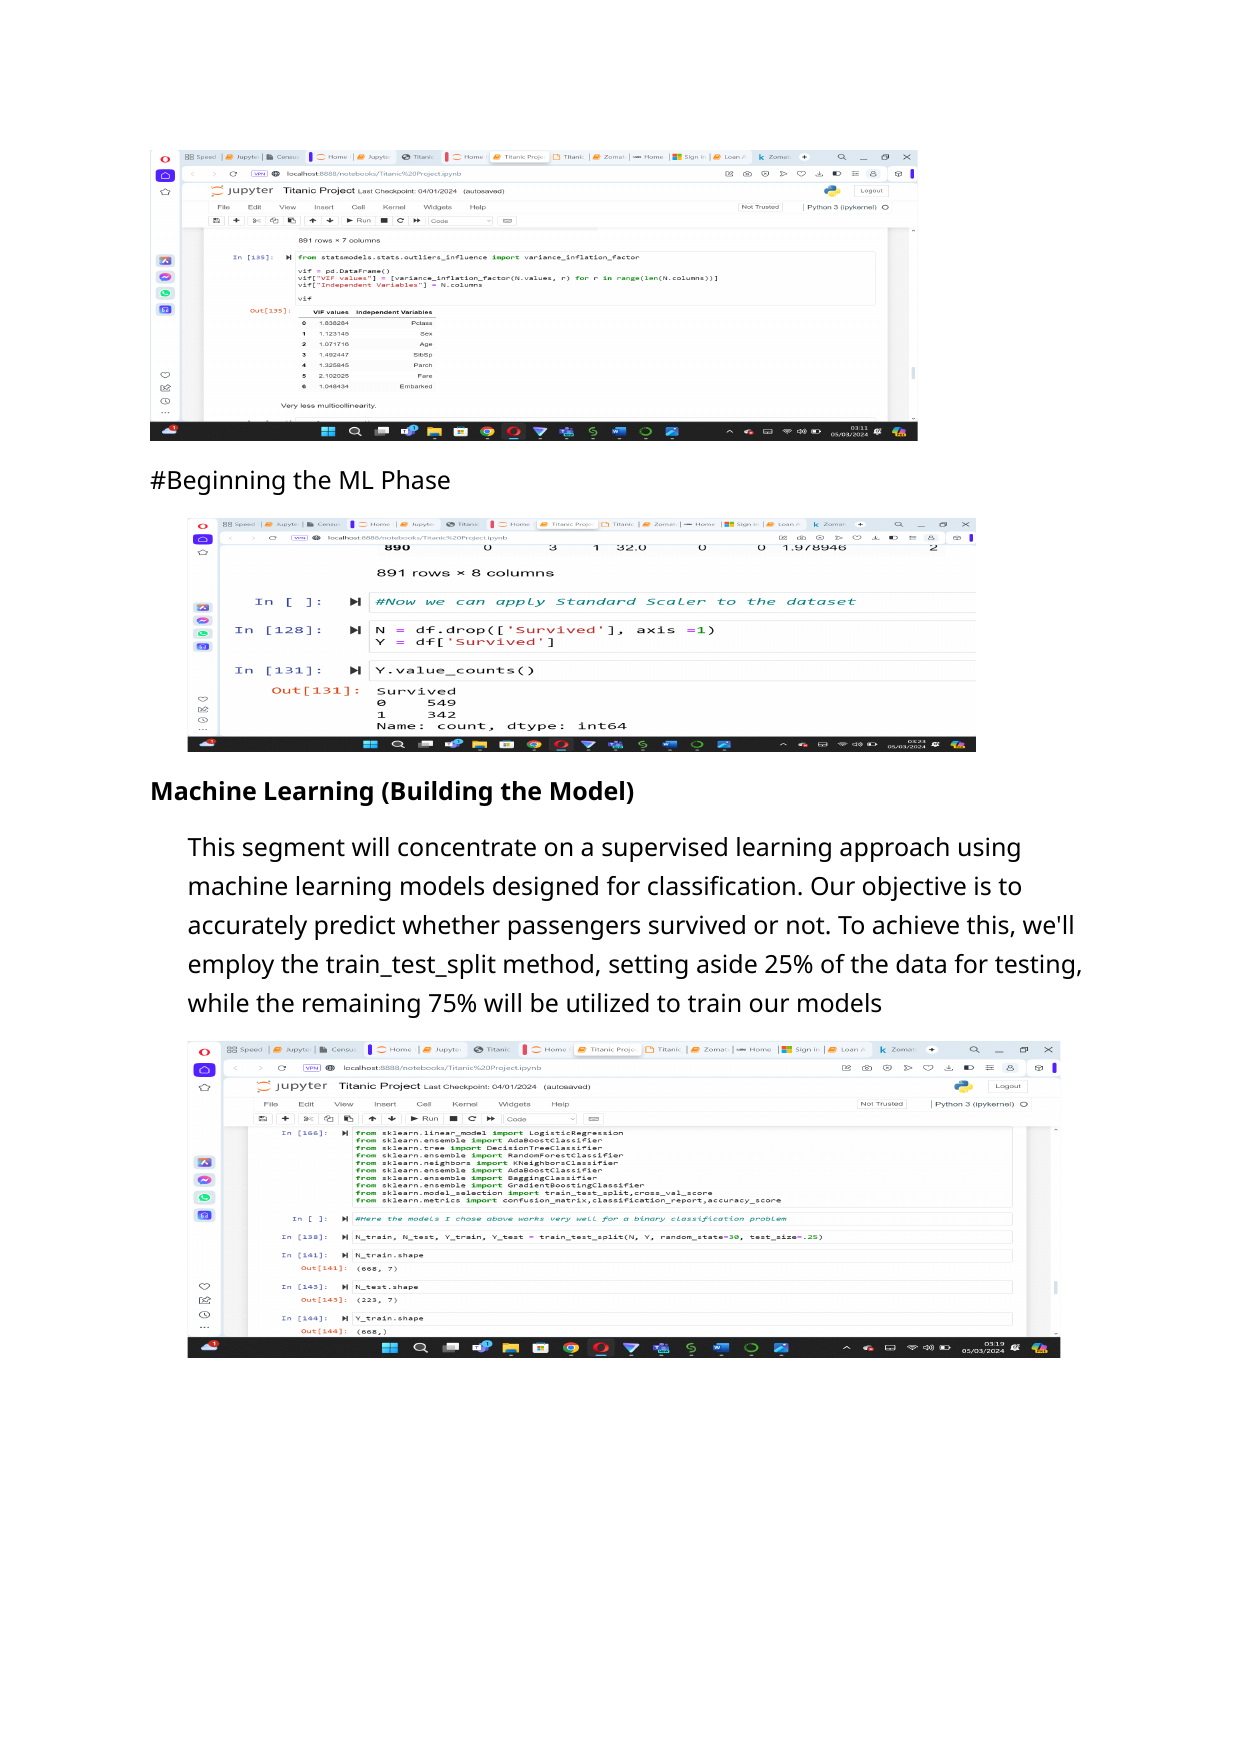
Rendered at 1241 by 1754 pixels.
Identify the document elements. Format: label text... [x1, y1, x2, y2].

text This segment will concentrate on a supervised learning approach using machine learning models designed for classification. Our objective is to accurately predict whether passengers survived or not. To achieve this, we'll employ the train_test_split method, setting aside 25% of the data for testing, while the remaining 75% will be utilized to train our models [187, 829, 1090, 1020]
picture [187, 1041, 1061, 1358]
picture [187, 518, 976, 752]
picture [150, 150, 918, 441]
text #Beginning the ML Phase [150, 462, 1090, 496]
text Machine Learning (Building the Model) [150, 773, 1090, 807]
